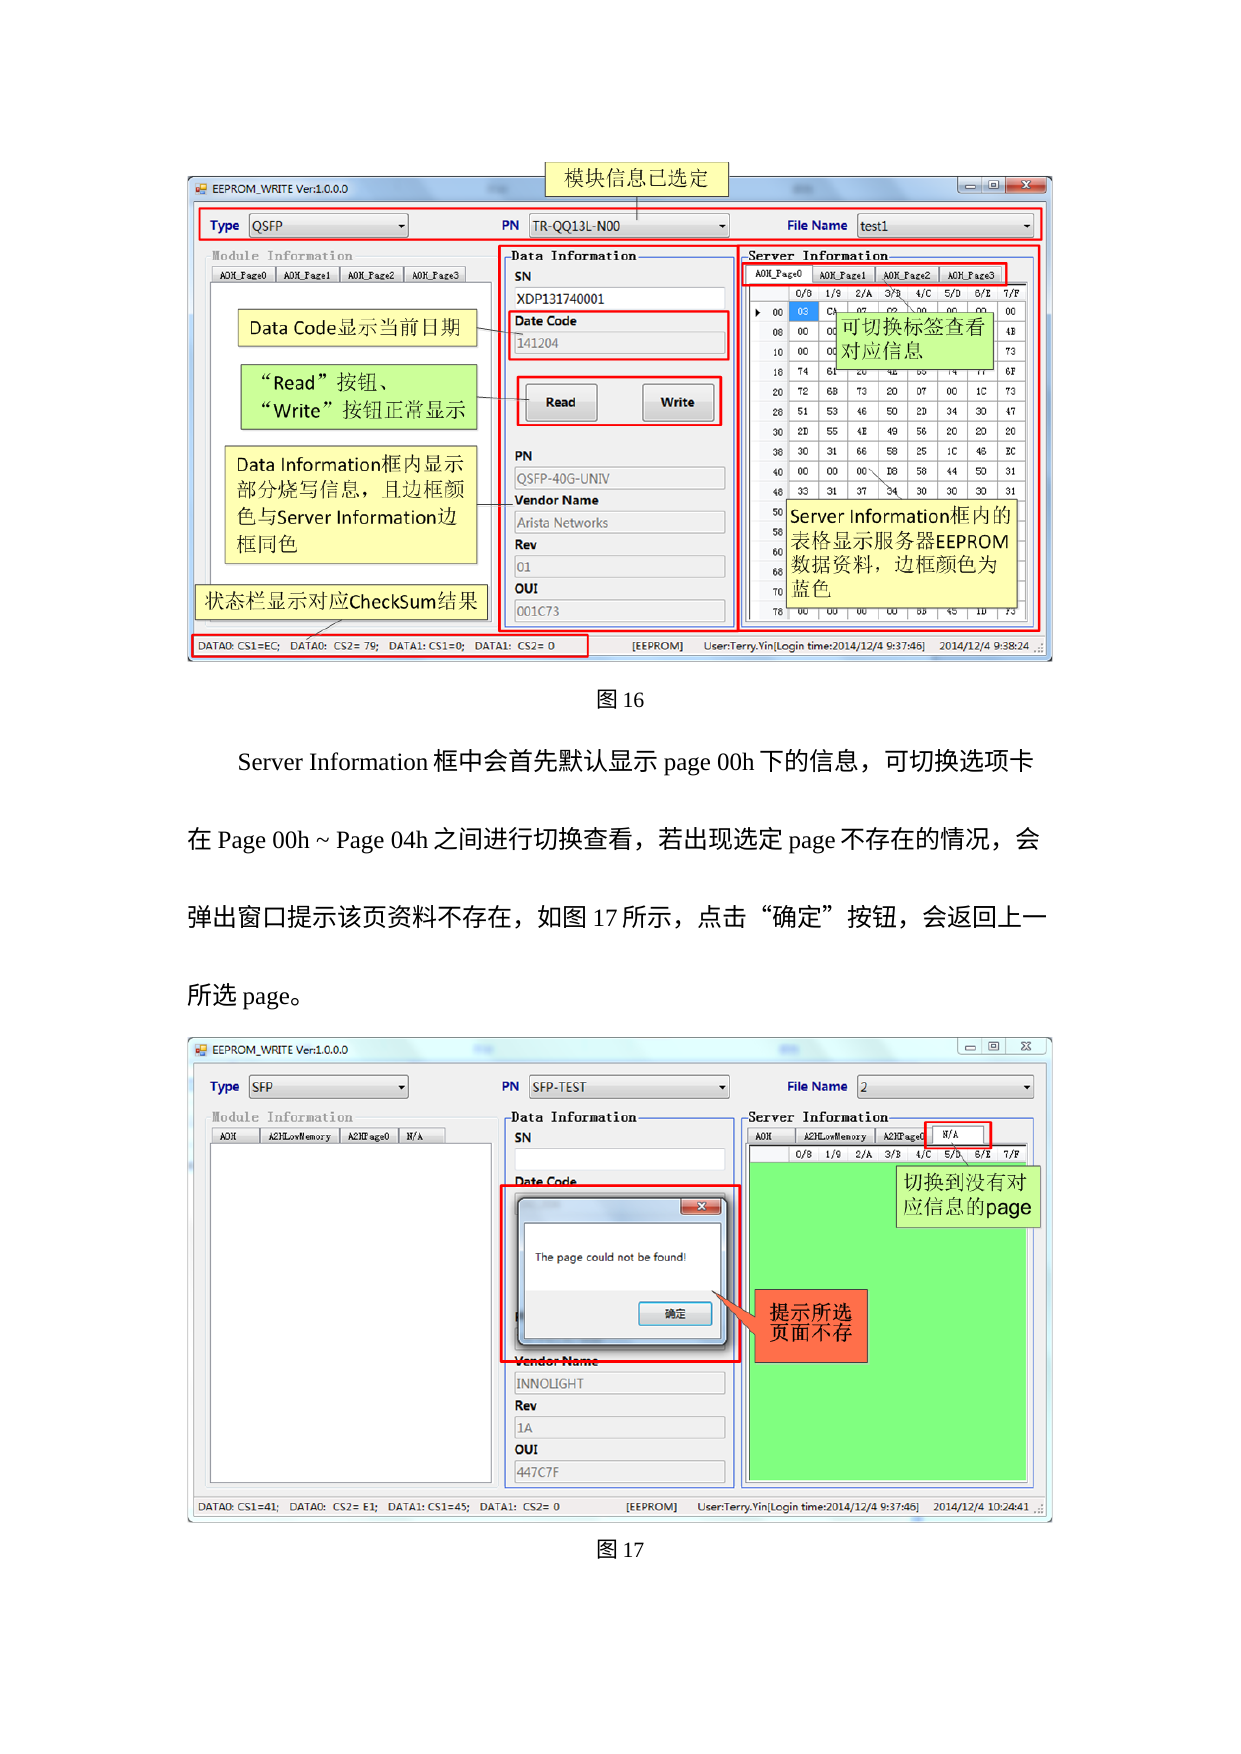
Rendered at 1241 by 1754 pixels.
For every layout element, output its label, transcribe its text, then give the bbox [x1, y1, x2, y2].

text 图16 [187, 682, 1053, 714]
text 图17 [187, 1531, 1053, 1564]
picture [187, 1037, 1053, 1523]
text Server Information框中会首先默认显示page 00h下的信息，可切换选项卡在Page 00h ~ Page 04h之间进行切换查看，若出现选定page不存在的情况，会弹出窗口提示该页资料不存在，如图17所示，点击“确定”按钮，会返回上一所选page。 [187, 727, 1053, 1026]
picture [187, 162, 1053, 662]
